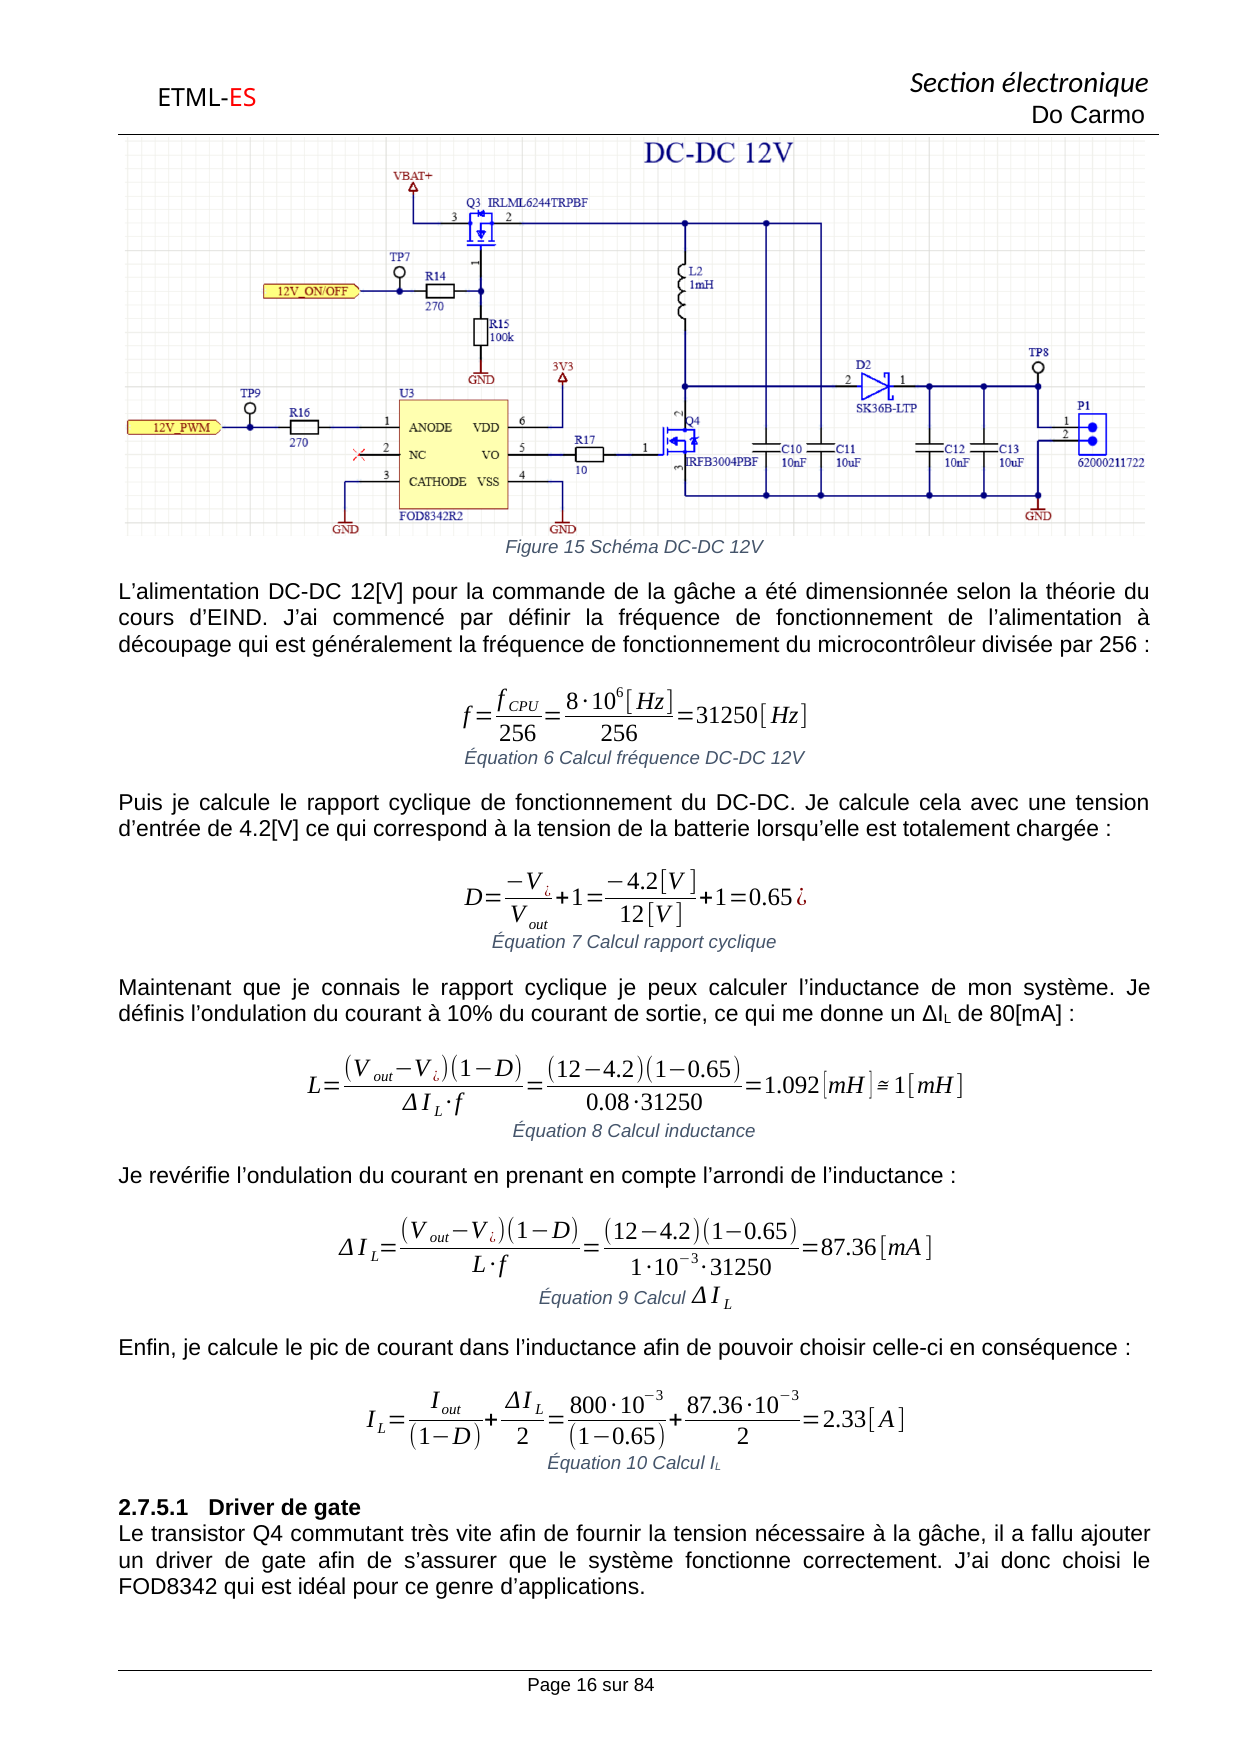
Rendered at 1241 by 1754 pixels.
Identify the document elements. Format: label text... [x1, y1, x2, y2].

text Équation 9 Calcul [118, 1282, 1152, 1313]
text Le transistor Q4 commutant très vite afin de fournir la tension nécessaire à la gâche, il a fallu ajouter un driver de gate afin de s’assurer que le système fonctionne correctement. J’ai donc choisi le FOD8342 qui est idéal pour ce genre d’applications. [118, 1520, 1152, 1599]
subtitle Driver de gate [118, 1494, 1152, 1520]
text Équation 6 Calcul fréquence DC-DC 12V [118, 746, 1152, 768]
text Équation 7 Calcul rapport cyclique [118, 931, 1152, 953]
text Équation 10 Calcul IL [118, 1452, 1152, 1473]
text L’alimentation DC-DC 12[V] pour la commande de la gâche a été dimensionnée selon la théorie du cours d’EIND. J’ai commencé par définir la fréquence de fonctionnement de l’alimentation à découpage qui est généralement la fréquence de fonctionnement du microcontrôleur divisée par 256 : [118, 578, 1152, 657]
text Je revérifie l’ondulation du courant en prenant en compte l’arrondi de l’inductance : [118, 1162, 1152, 1188]
text Équation 8 Calcul inductance [118, 1120, 1152, 1141]
text Figure 15 Schéma DC-DC 12V [118, 535, 1152, 557]
picture [124, 137, 1145, 536]
text Enfin, je calcule le pic de courant dans l’inductance afin de pouvoir choisir celle-ci en conséquence : [118, 1334, 1152, 1360]
text Maintenant que je connais le rapport cyclique je peux calculer l’inductance de mon système. Je définis l’ondulation du courant à 10% du courant de sortie, ce qui me donne un ΔIL de 80[mA] : [118, 974, 1152, 1026]
text Puis je calcule le rapport cyclique de fonctionnement du DC-DC. Je calcule cela avec une tension d’entrée de 4.2[V] ce qui correspond à la tension de la batterie lorsqu’elle est totalement chargée : [118, 789, 1152, 842]
